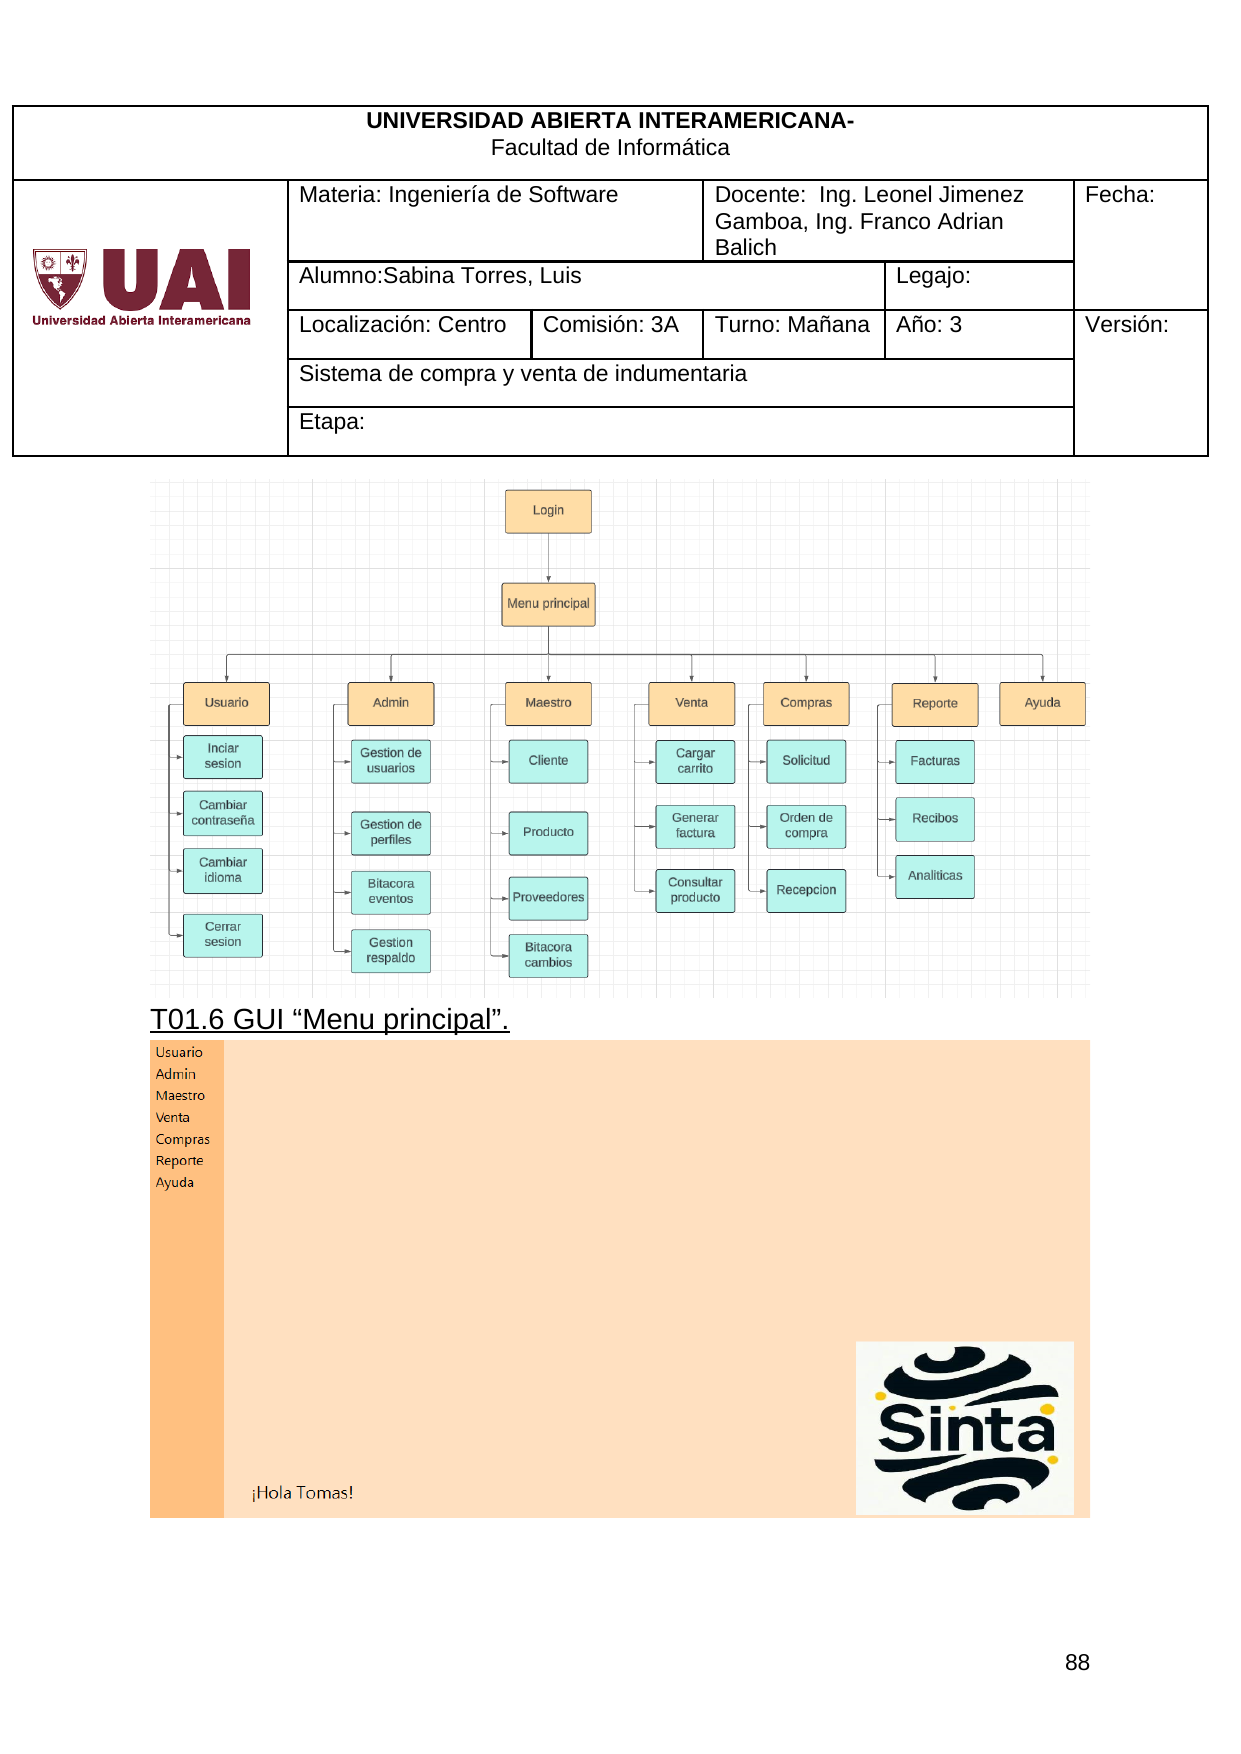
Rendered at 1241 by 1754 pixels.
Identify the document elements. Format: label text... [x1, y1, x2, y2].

picture [150, 1040, 1091, 1518]
subtitle T01.6 GUI “Menu principal”. [150, 1002, 1090, 1035]
picture [23, 234, 258, 337]
picture [150, 479, 1091, 998]
